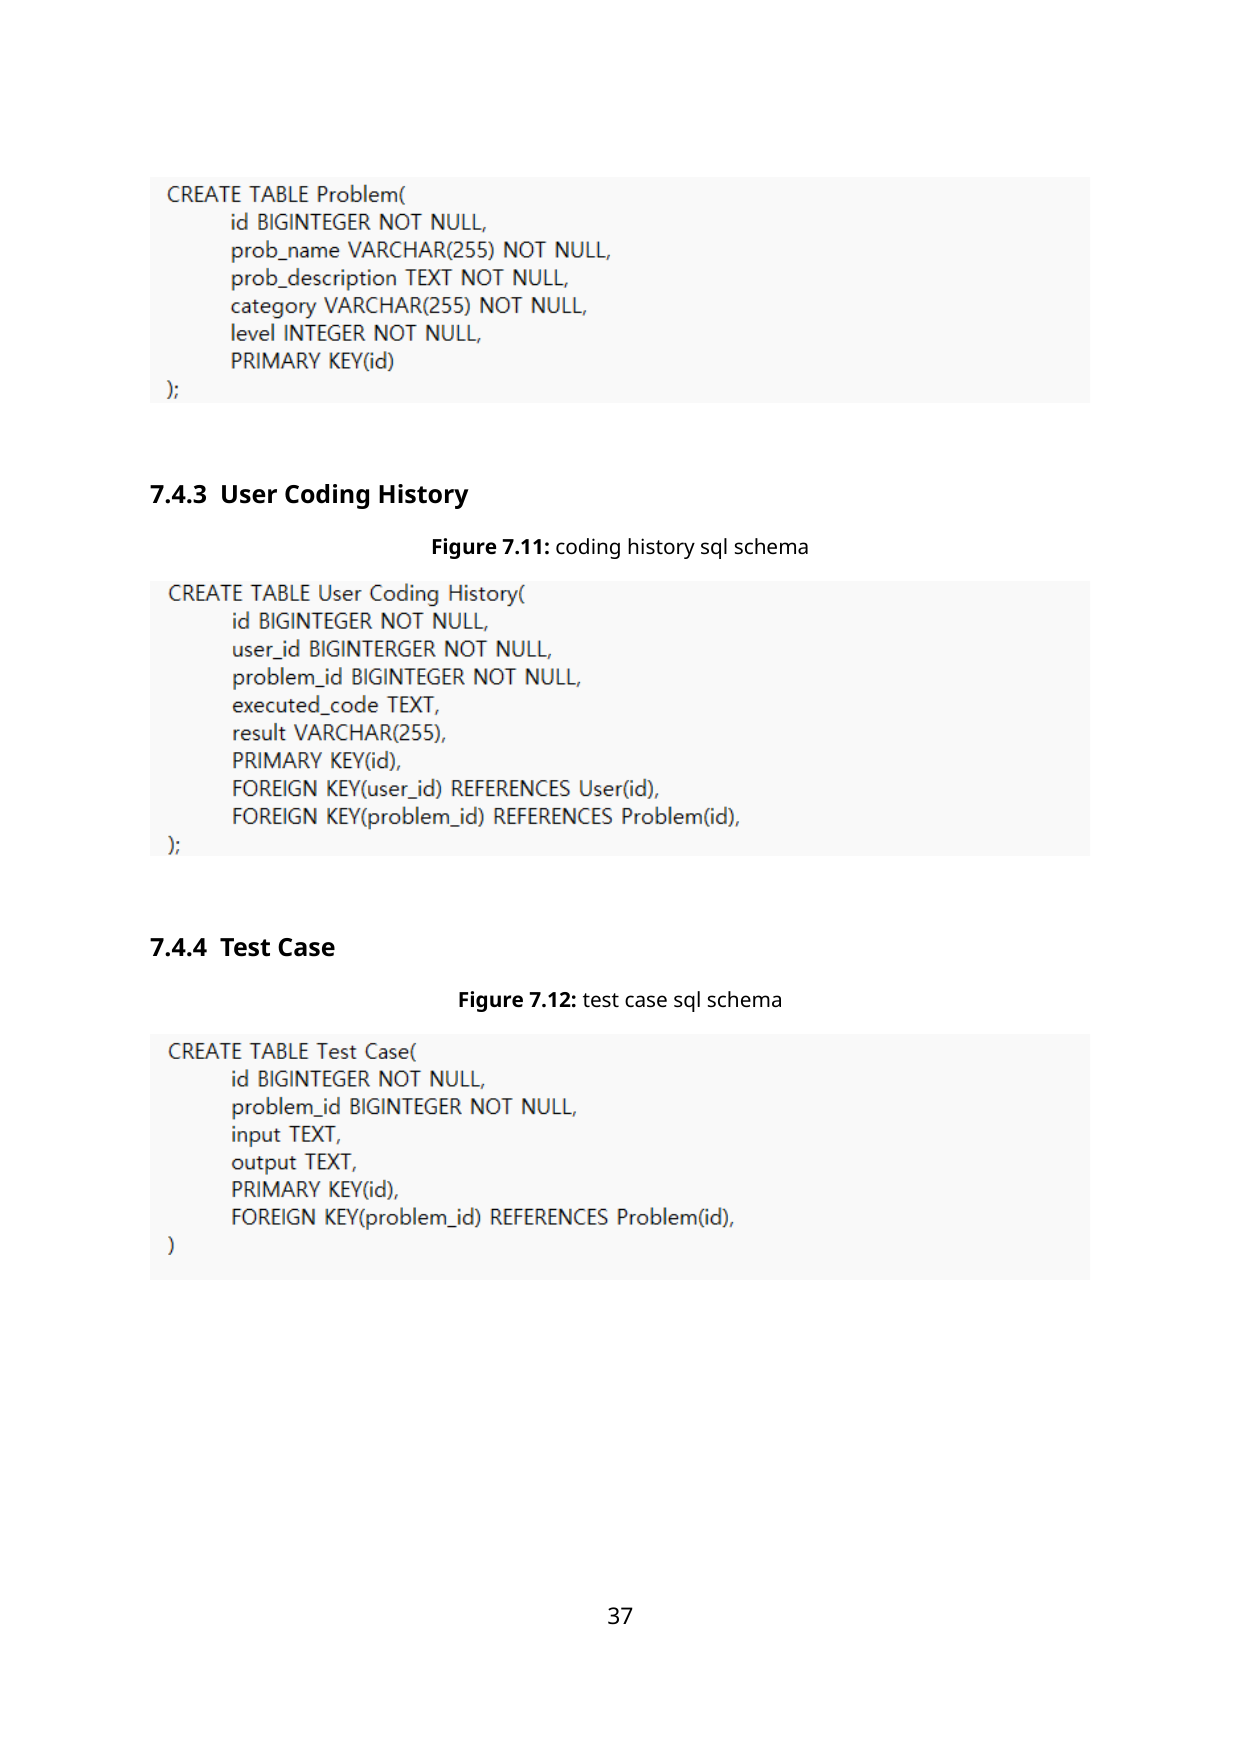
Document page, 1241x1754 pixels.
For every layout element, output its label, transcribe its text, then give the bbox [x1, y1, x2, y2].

text 7.4.3 User Coding History [150, 476, 1090, 511]
text Figure 7.12: test case sql schema [150, 985, 1090, 1014]
picture [150, 581, 1091, 856]
picture [150, 1034, 1091, 1280]
text 7.4.4 Test Case [150, 929, 1090, 963]
text Figure 7.11: coding history sql schema [150, 532, 1090, 561]
picture [150, 177, 1091, 403]
